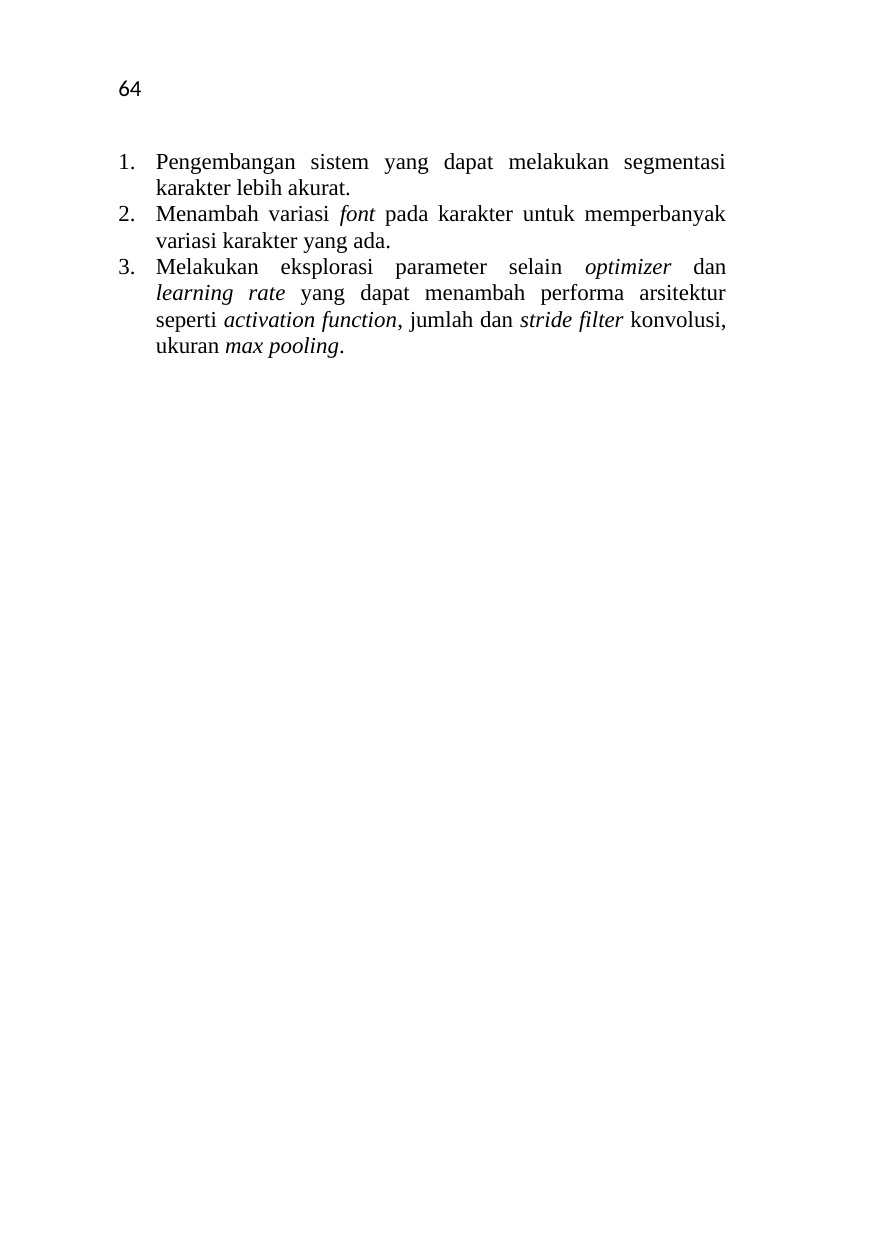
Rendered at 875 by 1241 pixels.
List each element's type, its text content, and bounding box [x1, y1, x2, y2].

list Pengembangan sistem yang dapat melakukan segmentasi karakter lebih akurat. [118, 148, 726, 200]
list Melakukan eksplorasi parameter selain optimizer dan learning rate yang dapat menambah performa arsitektur seperti activation function, jumlah dan stride filter konvolusi, ukuran max pooling. [118, 253, 726, 358]
list Menambah variasi font pada karakter untuk memperbanyak variasi karakter yang ada. [118, 200, 726, 253]
